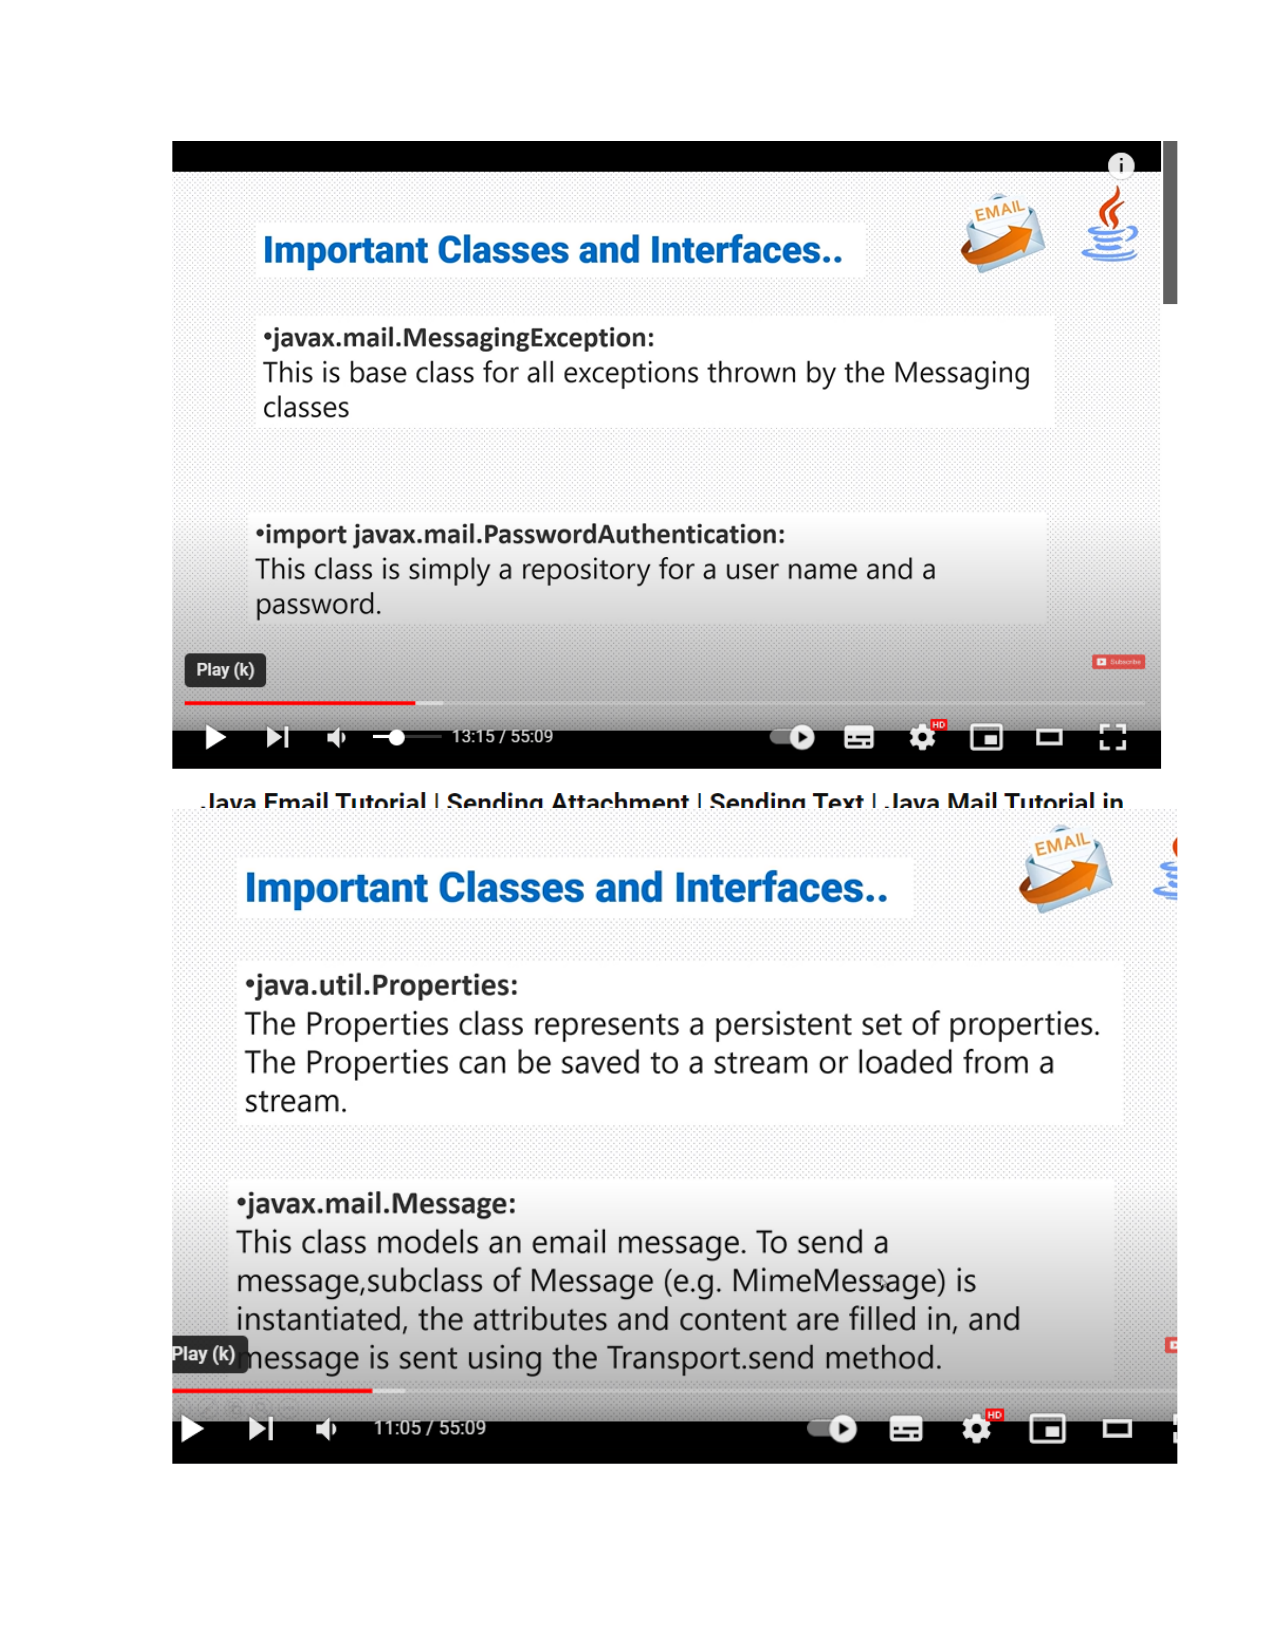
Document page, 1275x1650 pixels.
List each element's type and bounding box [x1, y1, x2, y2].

picture [172, 141, 1178, 1485]
